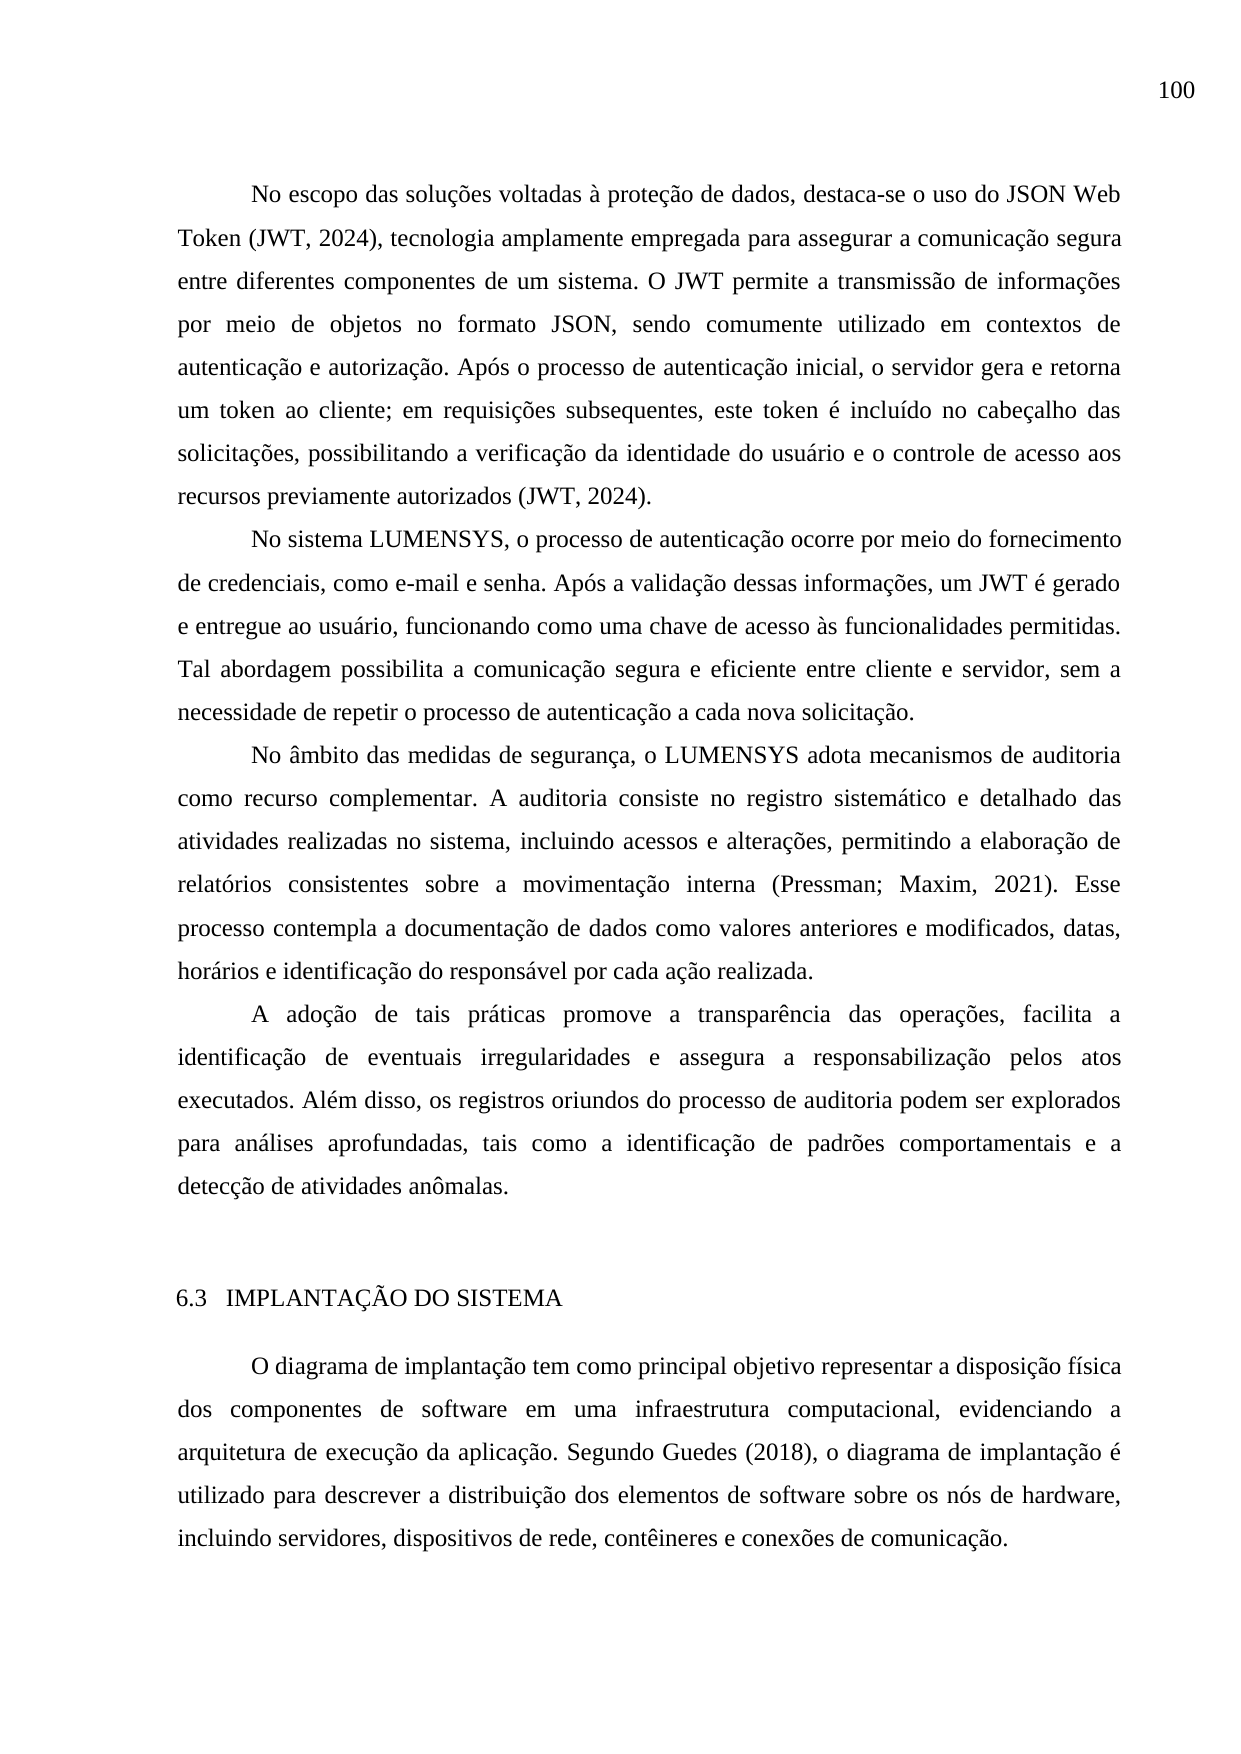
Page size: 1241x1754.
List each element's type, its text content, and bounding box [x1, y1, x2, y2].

text 6.3 IMPLANTAÇÃO DO SISTEMA [176, 1283, 1117, 1311]
text No âmbito das medidas de segurança, o LUMENSYS adota mecanismos de auditoria como recurso complementar. A auditoria consiste no registro sistemático e detalhado das atividades realizadas no sistema, incluindo acessos e alterações, permitindo a elaboração de relatórios consistentes sobre a movimentação interna (Pressman; Maxim, 2021). Esse processo contempla a documentação de dados como valores anteriores e modificados, datas, horários e identificação do responsável por cada ação realizada. [177, 740, 1122, 984]
text No escopo das soluções voltadas à proteção de dados, destaca-se o uso do JSON Web Token (JWT, 2024), tecnologia amplamente empregada para assegurar a comunicação segura entre diferentes componentes de um sistema. O JWT permite a transmissão de informações por meio de objetos no formato JSON, sendo comumente utilizado em contextos de autenticação e autorização. Após o processo de autenticação inicial, o servidor gera e retorna um token ao cliente; em requisições subsequentes, este token é incluído no cabeçalho das solicitações, possibilitando a verificação da identidade do usuário e o controle de acesso aos recursos previamente autorizados (JWT, 2024). [177, 179, 1122, 510]
text A adoção de tais práticas promove a transparência das operações, facilita a identificação de eventuais irregularidades e assegura a responsabilização pelos atos executados. Além disso, os registros oriundos do processo de auditoria podem ser explorados para análises aprofundadas, tais como a identificação de padrões comportamentais e a detecção de atividades anômalas. [177, 999, 1122, 1200]
text O diagrama de implantação tem como principal objetivo representar a disposição física dos componentes de software em uma infraestrutura computacional, evidenciando a arquitetura de execução da aplicação. Segundo Guedes (2018), o diagrama de implantação é utilizado para descrever a distribuição dos elementos de software sobre os nós de hardware, incluindo servidores, dispositivos de rede, contêineres e conexões de comunicação. [177, 1351, 1122, 1552]
text No sistema LUMENSYS, o processo de autenticação ocorre por meio do fornecimento de credenciais, como e-mail e senha. Após a validação dessas informações, um JWT é gerado e entregue ao usuário, funcionando como uma chave de acesso às funcionalidades permitidas. Tal abordagem possibilita a comunicação segura e eficiente entre cliente e servidor, sem a necessidade de repetir o processo de autenticação a cada nova solicitação. [177, 524, 1122, 726]
